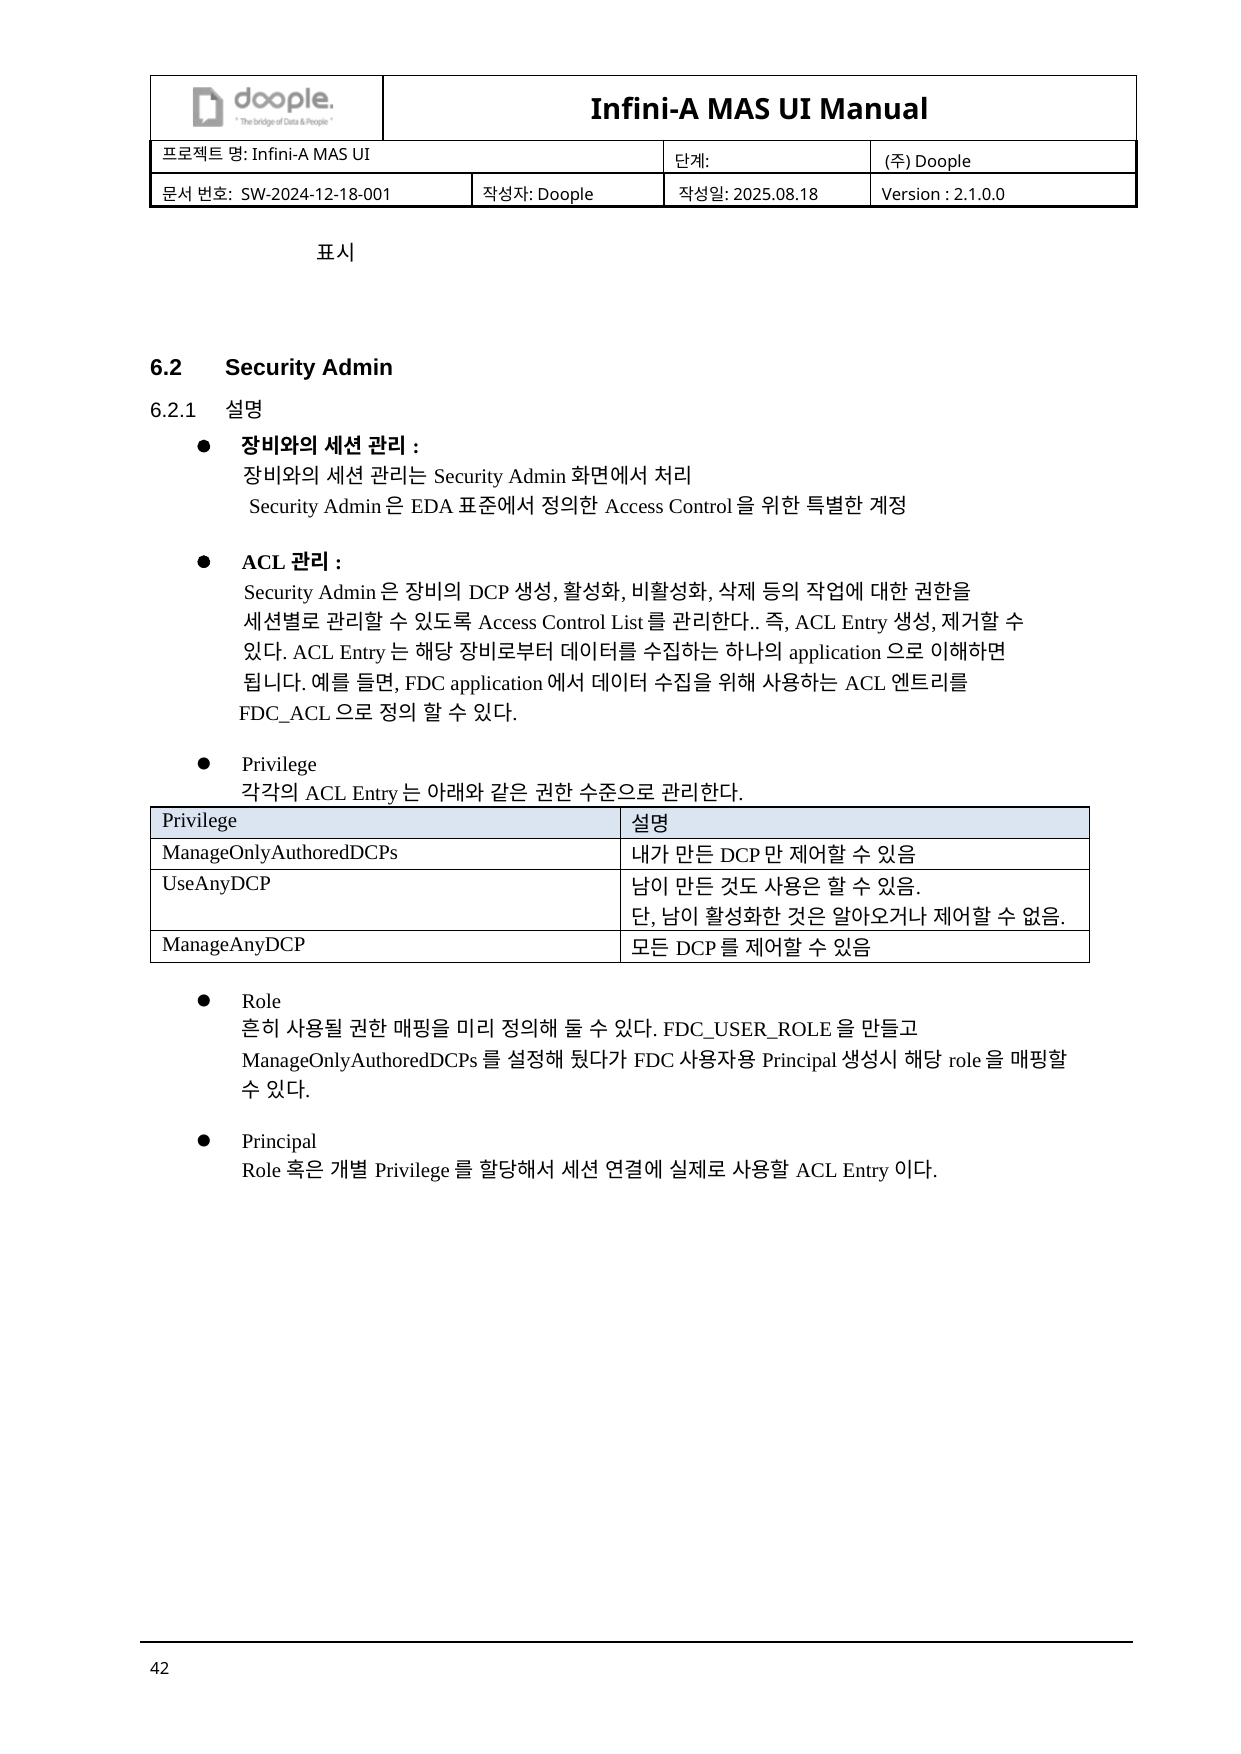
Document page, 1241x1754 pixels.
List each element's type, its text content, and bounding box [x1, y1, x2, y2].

text 있다. ACL Entry는 해당 장비로부터 데이터를 수집하는 하나의 application으로 이해하면 [150, 636, 1090, 666]
text 장비와의 세션 관리는 Security Admin 화면에서 처리 [150, 459, 1090, 490]
text 세션별로 관리할 수 있도록 Access Control List를 관리한다.. 즉, ACL Entry 생성, 제거할 수 [150, 605, 1090, 636]
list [271, 236, 1090, 267]
table_cell 남이 만든 것도 사용은 할 수 있음. 단, 남이 활성화한 것은 알아오거나 제어할 수 없음. [621, 870, 1089, 930]
list 흔히 사용될 권한 매핑을 미리 정의해 둘 수 있다. FDC_USER_ROLE을 만들고 ManageOnlyAuthoredDCPs를 설정해 뒀다가 FDC 사용자용 Principal생성시 해당 role을 매핑할 수 있다. [242, 1013, 1090, 1103]
list Role 혹은 개별 Privilege를 할당해서 세션 연결에 실제로 사용할 ACL Entry 이다. [242, 1153, 1090, 1183]
picture [192, 87, 334, 127]
subtitle Security Admin [150, 354, 1090, 380]
table_cell 모든 DCP를 제어할 수 있음 [621, 931, 1089, 962]
text FDC_ACL으로 정의 할 수 있다. [150, 696, 1090, 726]
subtitle 설명 [150, 393, 1090, 423]
list Role [196, 988, 1090, 1013]
list Principal [196, 1128, 1090, 1153]
list ACL 관리 : [196, 545, 1090, 575]
table_header Privilege [151, 808, 620, 838]
table_cell UseAnyDCP [151, 870, 620, 930]
table_cell ManageOnlyAuthoredDCPs [151, 839, 620, 869]
list 각각의 ACL Entry는 아래와 같은 권한 수준으로 관리한다. [242, 776, 1090, 806]
table_cell 내가 만든 DCP만 제어할 수 있음 [621, 839, 1089, 869]
list Privilege [196, 751, 1090, 776]
text Security Admin은 EDA 표준에서 정의한 Access Control을 위한 특별한 계정 [150, 490, 1090, 520]
text 됩니다. 예를 들면, FDC application에서 데이터 수집을 위해 사용하는 ACL 엔트리를 [150, 666, 1090, 696]
table_cell ManageAnyDCP [151, 931, 620, 962]
table_header 설명 [621, 808, 1089, 838]
text Security Admin은 장비의 DCP 생성, 활성화, 비활성화, 삭제 등의 작업에 대한 권한을 [150, 575, 1090, 605]
list 장비와의 세션 관리 : [196, 429, 1090, 459]
